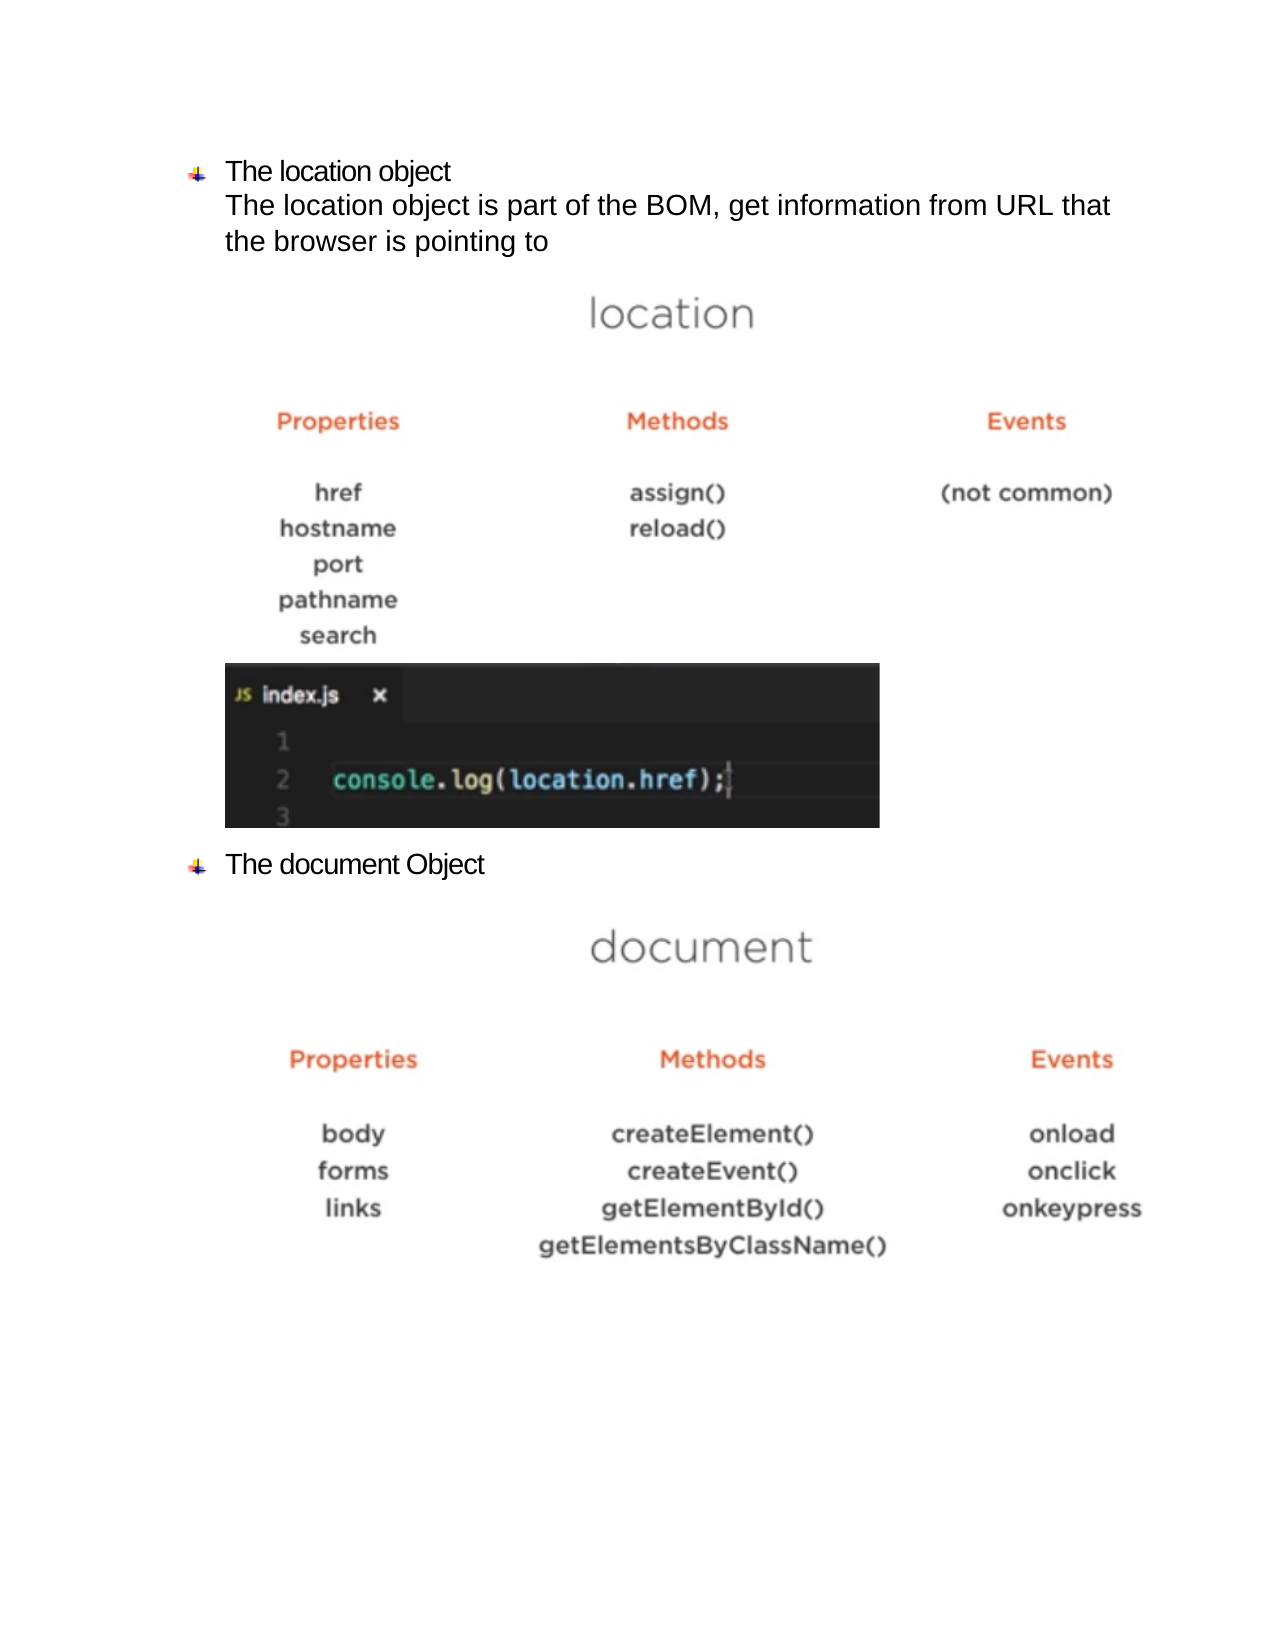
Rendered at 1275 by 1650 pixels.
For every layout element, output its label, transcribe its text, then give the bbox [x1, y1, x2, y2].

picture [225, 260, 1200, 661]
title The location object [187, 154, 1125, 188]
picture [188, 165, 206, 182]
picture [188, 857, 206, 875]
title The document Object [187, 847, 1125, 880]
picture [225, 663, 880, 828]
picture [225, 880, 1200, 1410]
list The location object is part of the BOM, get information from URL that the browser is pointing to [225, 188, 1125, 257]
